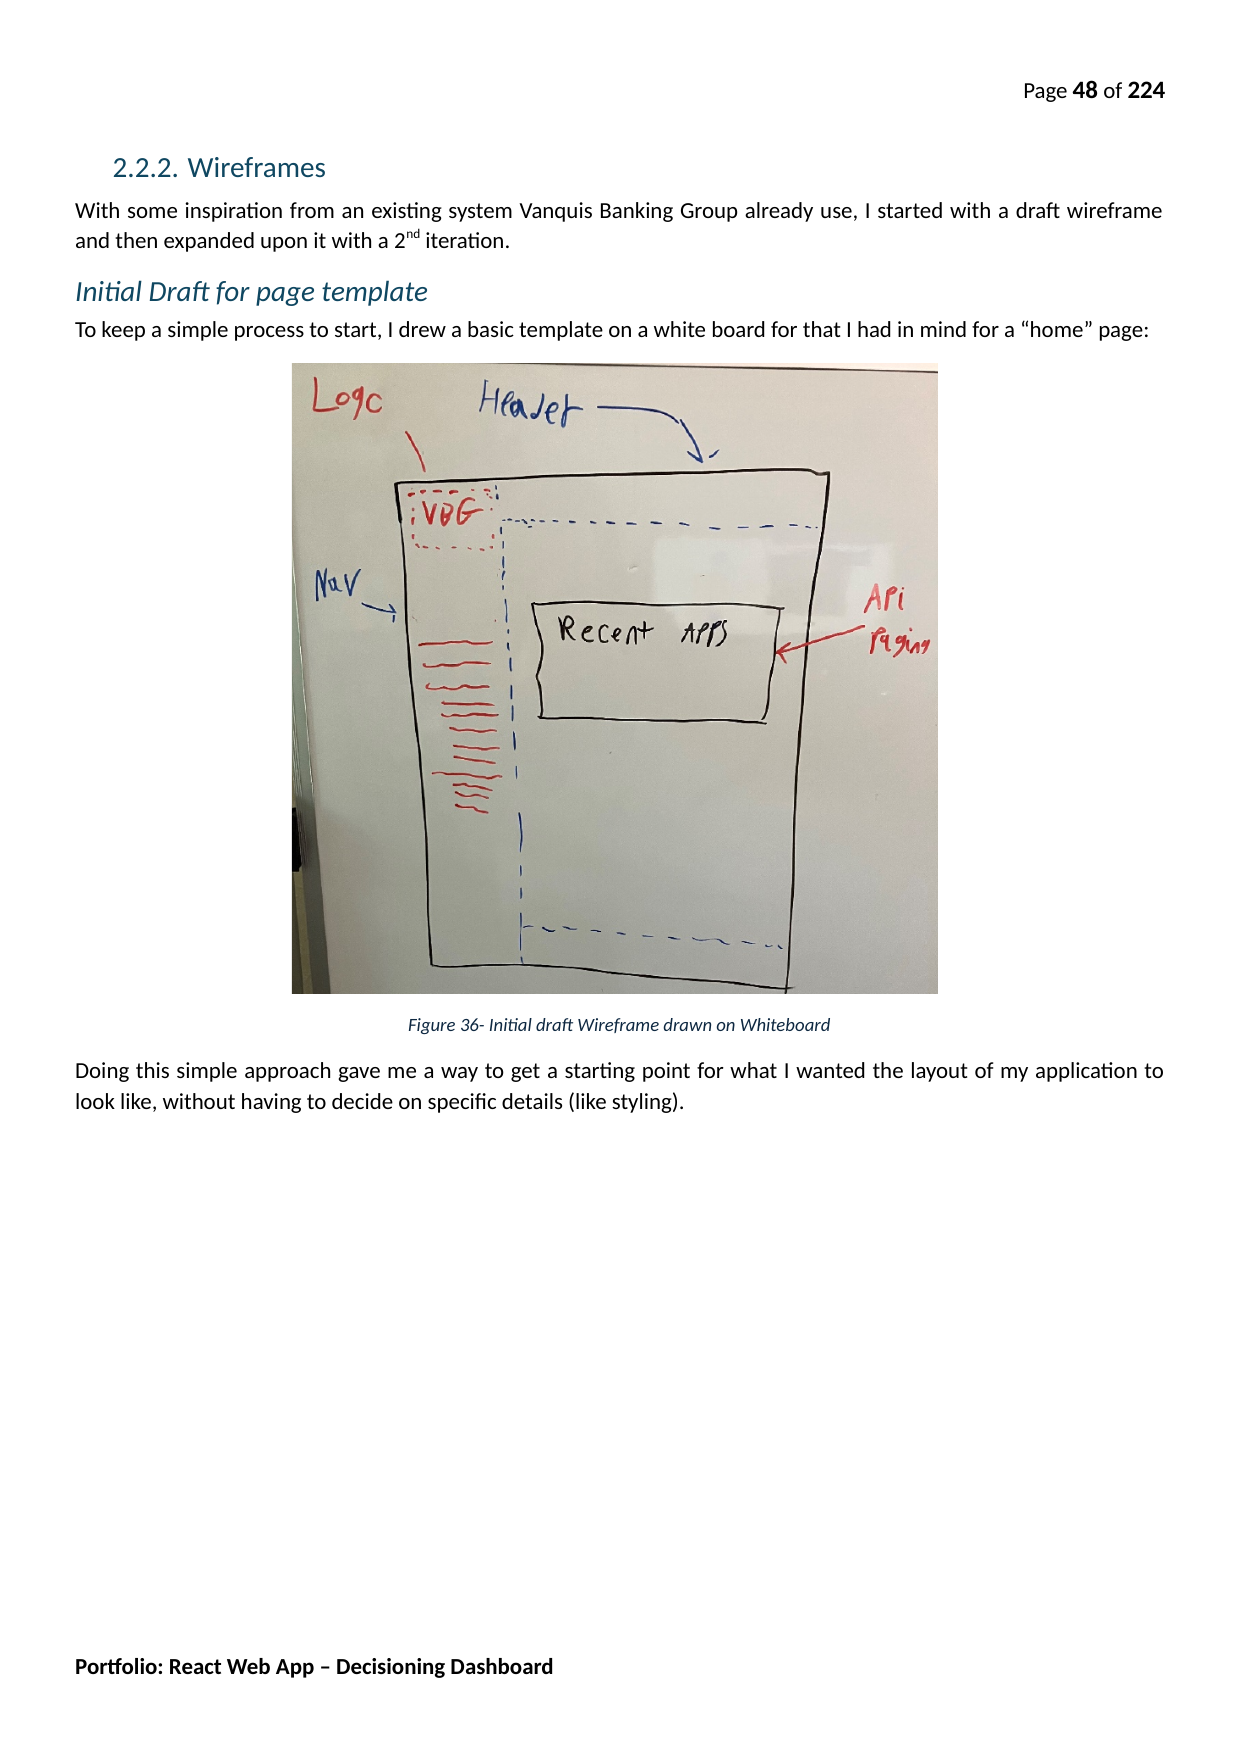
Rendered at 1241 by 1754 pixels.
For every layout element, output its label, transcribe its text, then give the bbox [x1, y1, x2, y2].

subtitle Wireframes [112, 149, 1165, 184]
text To keep a simple process to start, I drew a basic template on a white board for that I had in mind for a “home” page: [75, 315, 1165, 343]
text Figure 36- Initial draft Wireframe drawn on Whiteboard [75, 1013, 1165, 1036]
text Doing this simple approach gave me a way to get a starting point for what I wanted the layout of my application to look like, without having to decide on specific details (like styling). [75, 1057, 1165, 1115]
text With some inspiration from an existing system Vanquis Banking Group already use, I started with a draft wireframe and then expanded upon it with a 2nd iteration. [75, 196, 1165, 254]
subtitle Initial Draft for page template [75, 273, 1165, 308]
picture [291, 363, 938, 994]
